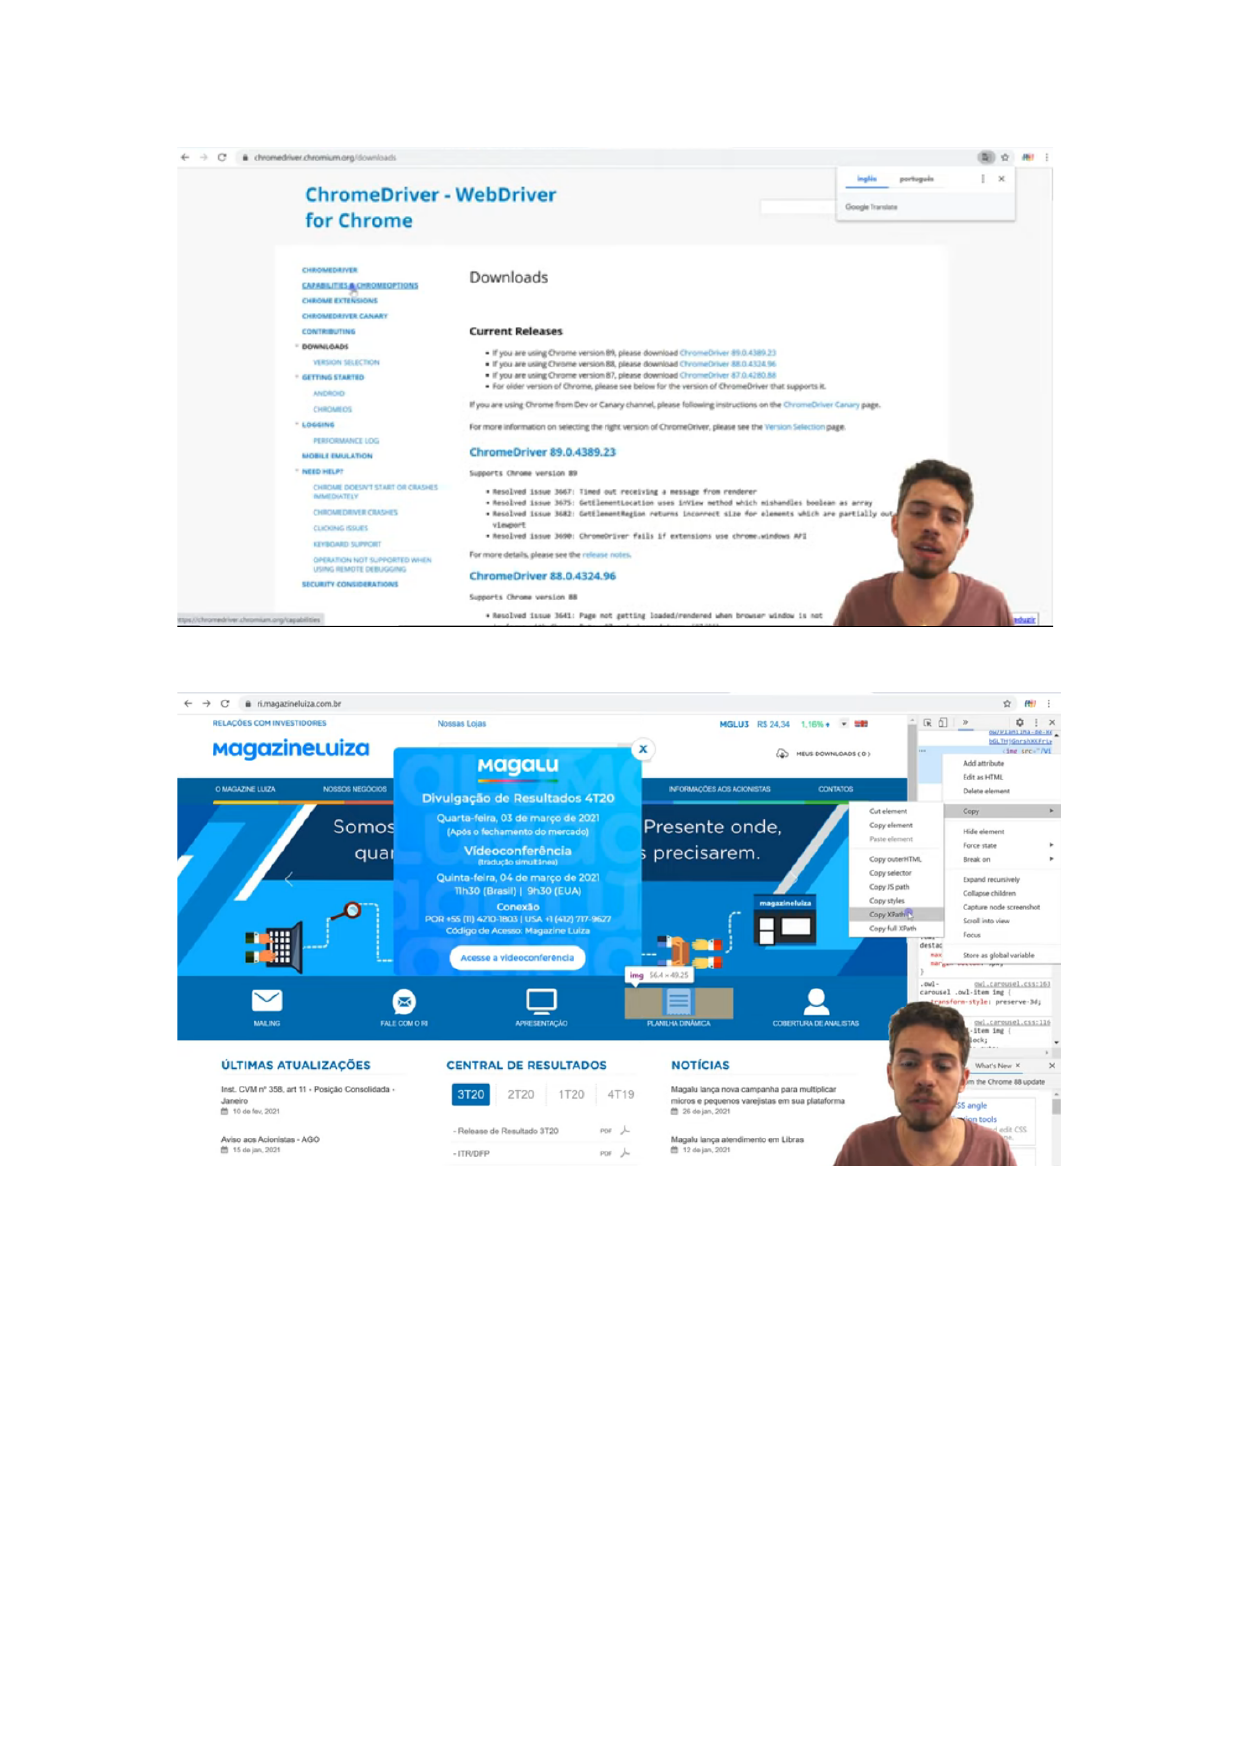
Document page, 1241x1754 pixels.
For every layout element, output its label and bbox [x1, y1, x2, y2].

picture [177, 692, 1061, 1166]
picture [245, 901, 361, 973]
picture [177, 147, 1054, 627]
